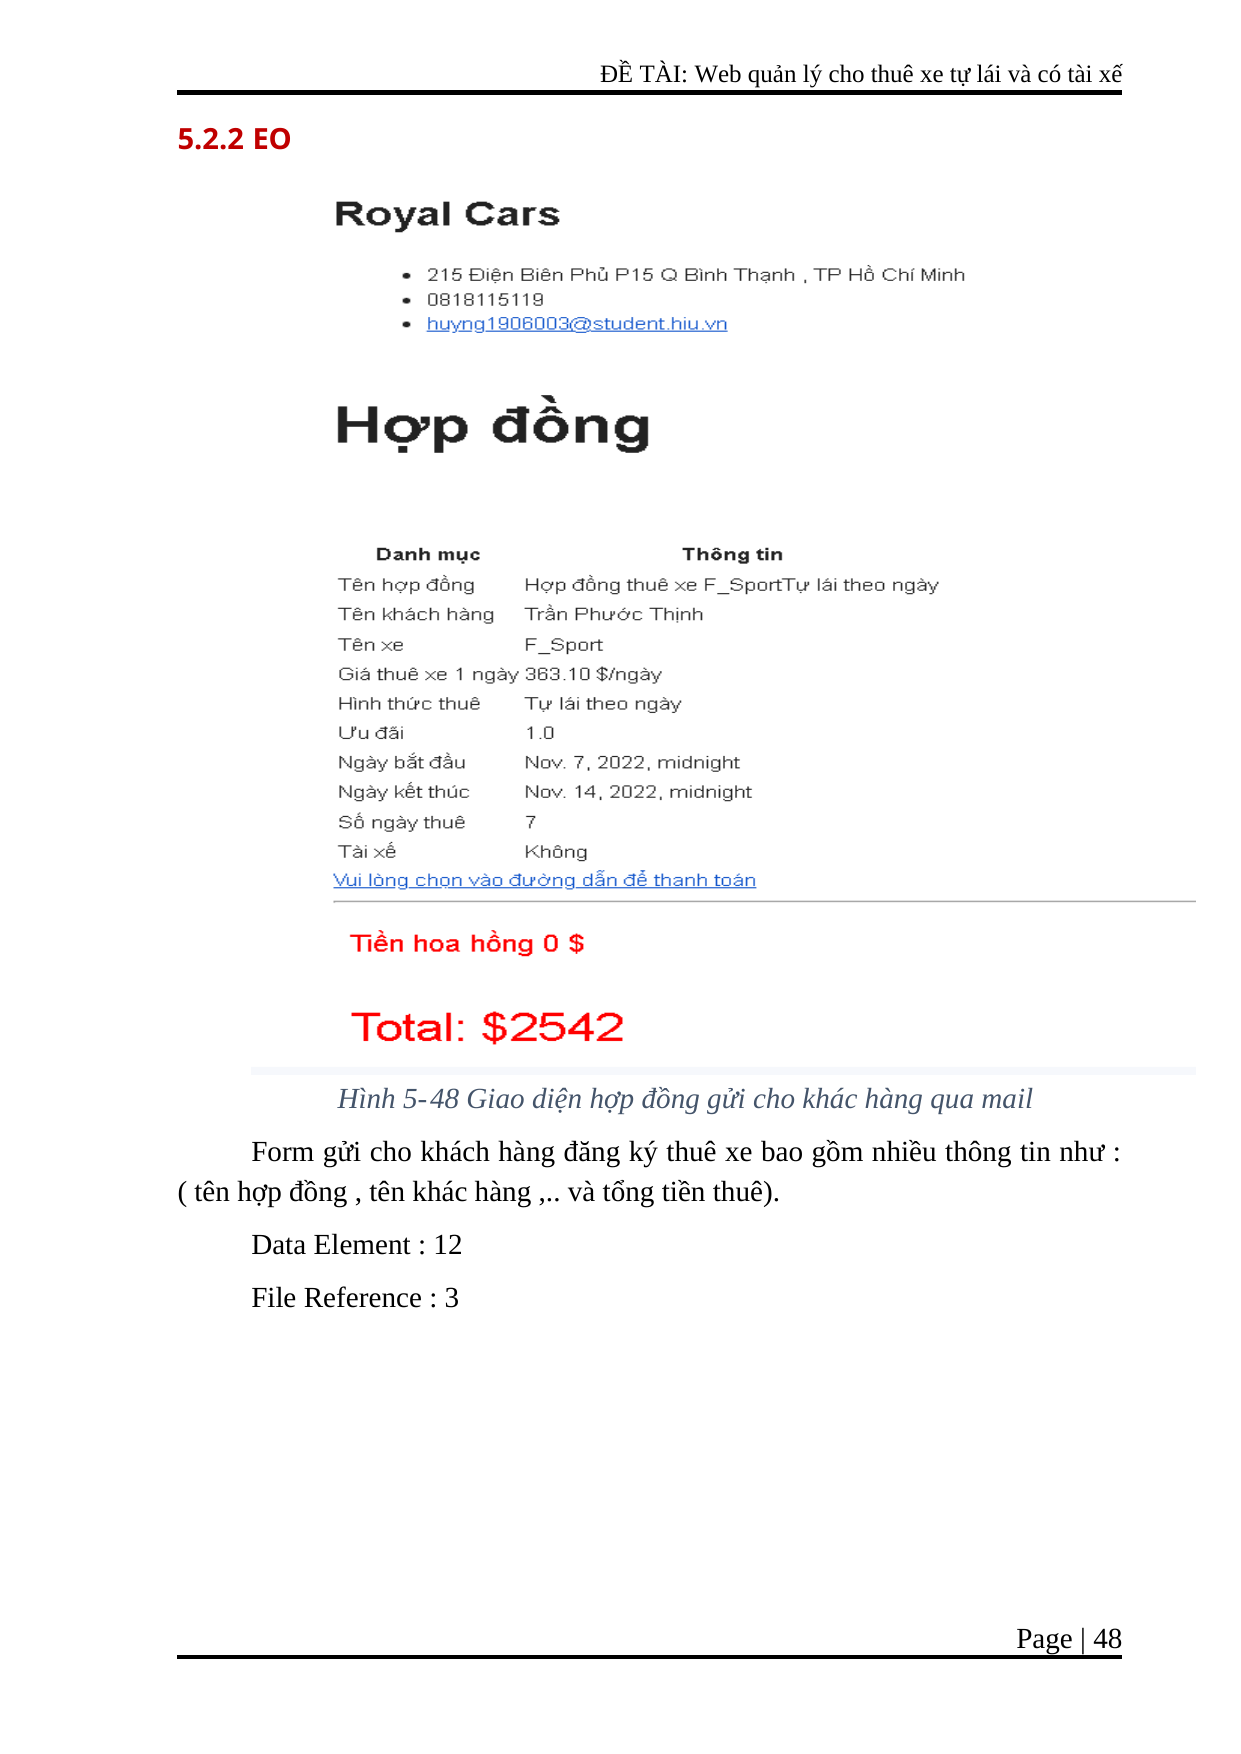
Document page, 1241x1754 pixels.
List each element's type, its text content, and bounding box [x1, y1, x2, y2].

subtitle EO [177, 118, 1122, 158]
picture [251, 178, 1196, 1075]
text Form gửi cho khách hàng đăng ký thuê xe bao gồm nhiều thông tin như :( tên hợp đồng , tên khác hàng ,.. và tổng tiền thuê). [177, 1134, 1122, 1208]
text File Reference : 3 [177, 1280, 1122, 1313]
text Data Element : 12 [177, 1227, 1122, 1261]
